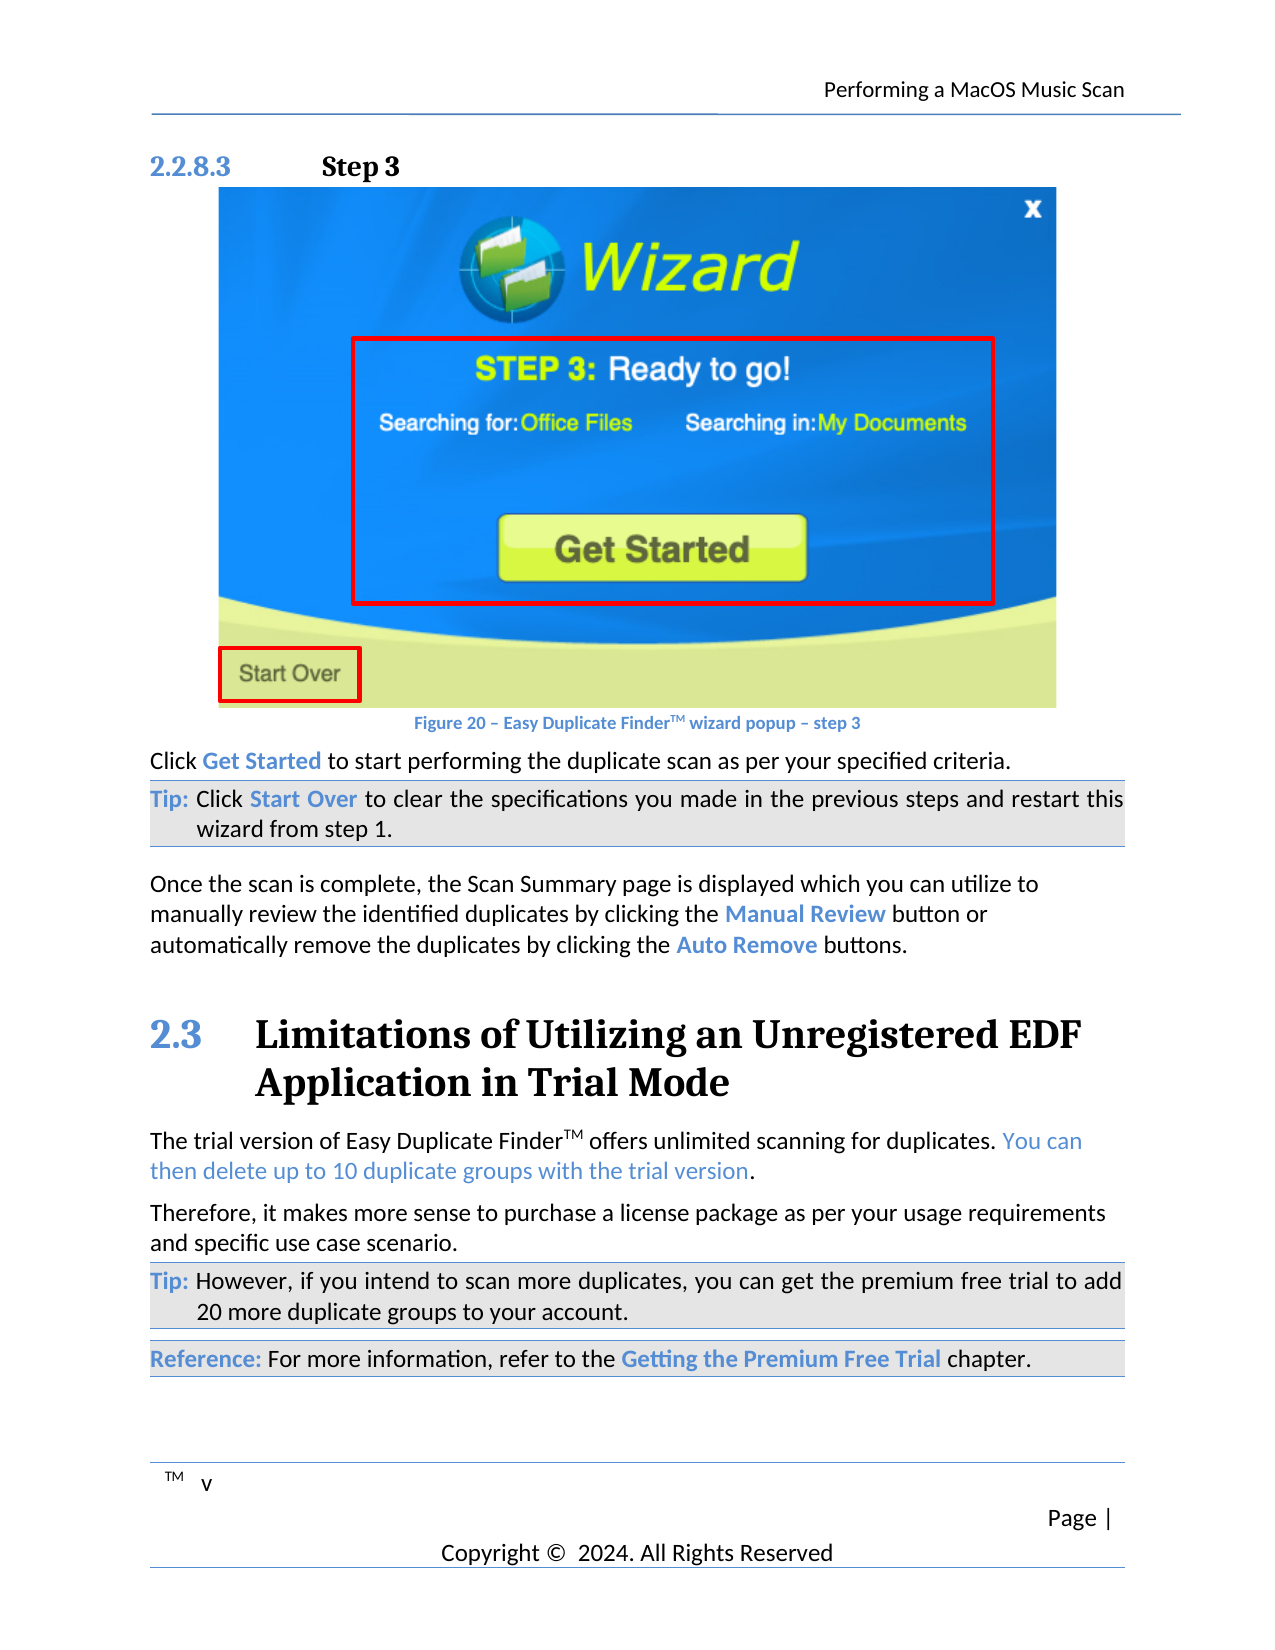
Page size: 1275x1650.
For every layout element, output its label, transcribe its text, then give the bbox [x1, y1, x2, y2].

subtitle Limitations of Utilizing an Unregistered EDF Application in Trial Mode [150, 1011, 1125, 1106]
subtitle Step 3 [150, 150, 1125, 183]
text Therefore, it makes more sense to purchase a license package as per your usage requirements and specific use case scenario. [150, 1197, 1125, 1258]
text The trial version of Easy Duplicate FinderTM offers unlimited scanning for duplicates. You can then delete up to 10 duplicate groups with the trial version. [150, 1125, 1125, 1186]
picture [218, 187, 1057, 708]
text Click Get Started to start performing the duplicate scan as per your specified criteria. [150, 745, 1125, 776]
text Once the scan is complete, the Scan Summary page is displayed which you can utilize to manually review the identified duplicates by clicking the Manual Review button or automatically remove the duplicates by clicking the Auto Remove buttons. [150, 868, 1125, 960]
text Tip: Click Start Over to clear the specifications you made in the previous steps and restart this wizard from step 1. [150, 781, 1125, 846]
picture [222, 650, 357, 699]
text Reference: For more information, refer to the Getting the Premium Free Trial chapter. [150, 1341, 1125, 1376]
text Tip: However, if you intend to scan more duplicates, you can get the premium free trial to add 20 more duplicate groups to your account. [150, 1263, 1125, 1328]
